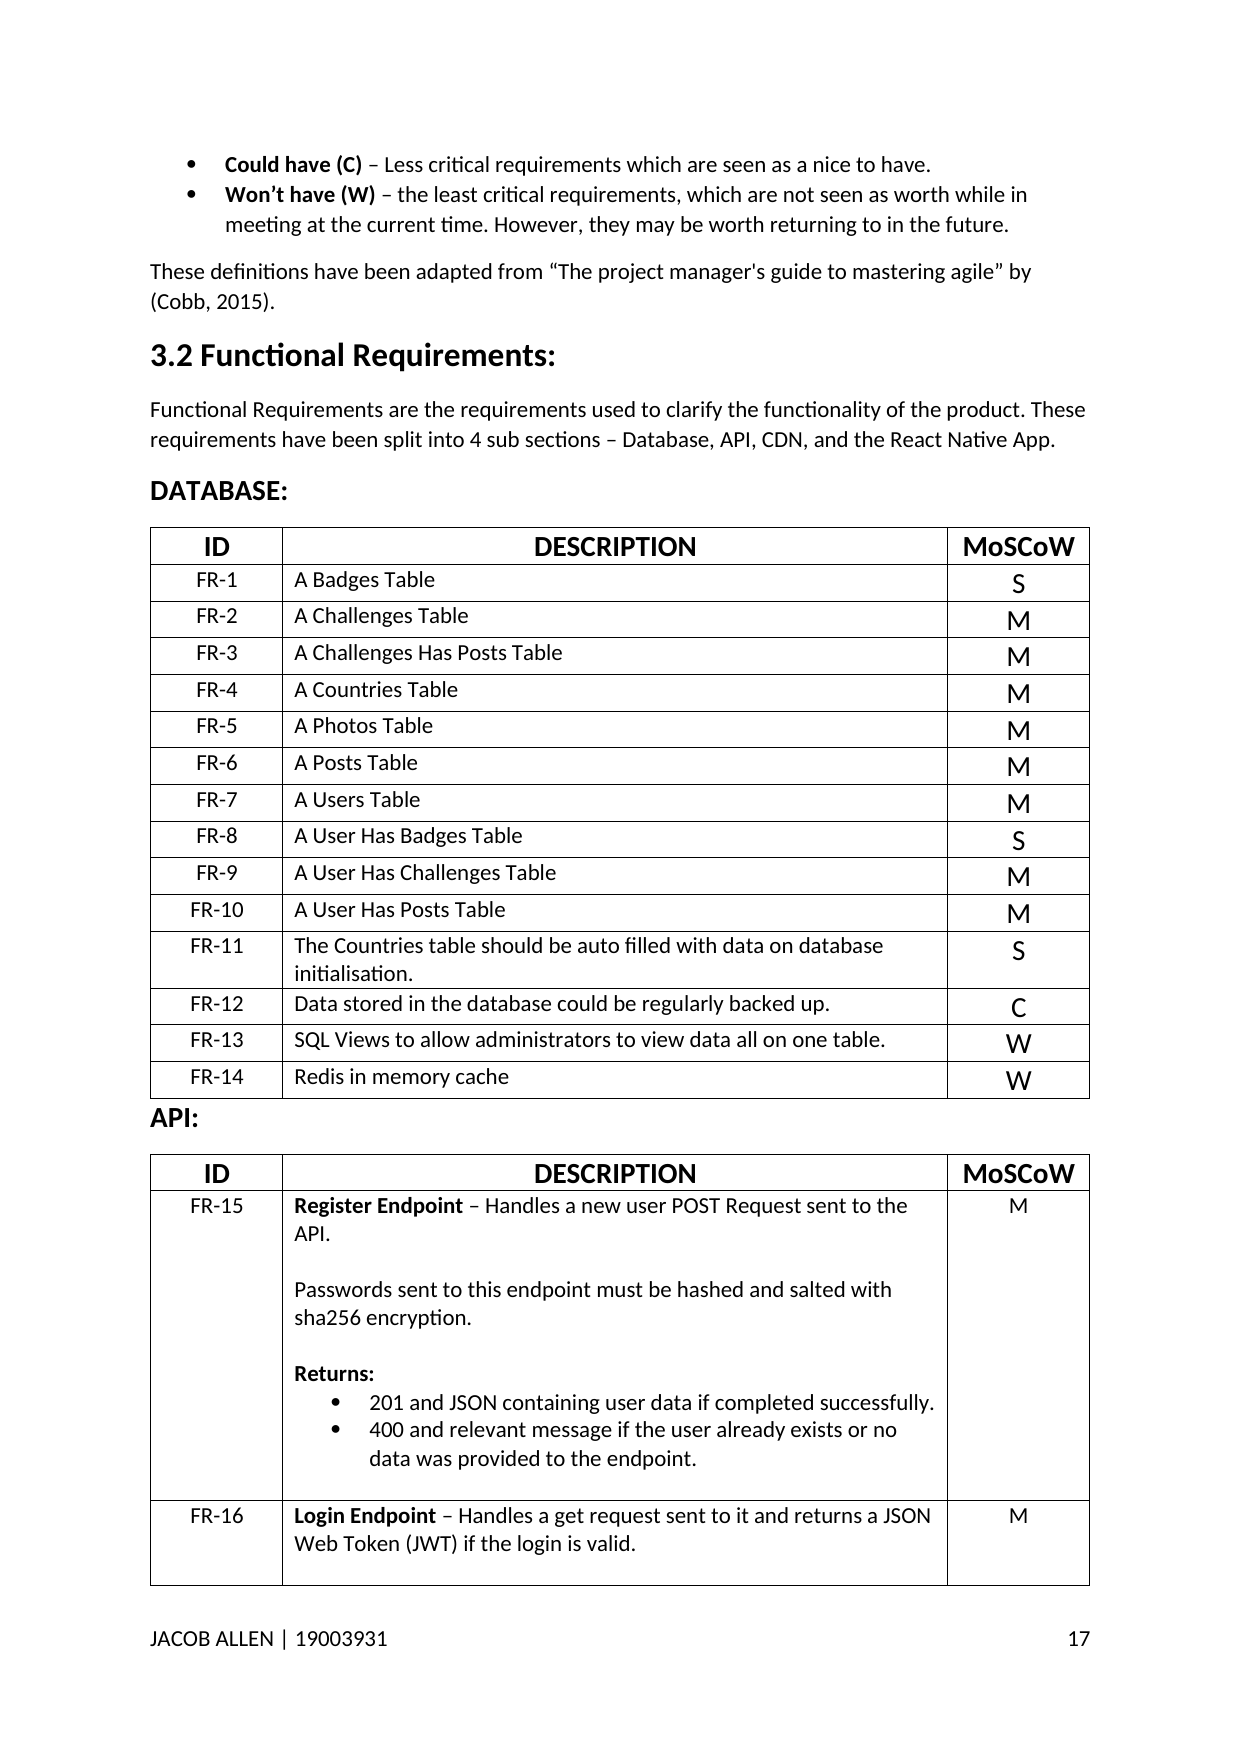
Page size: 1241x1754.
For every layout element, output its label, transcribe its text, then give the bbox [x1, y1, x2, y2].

text 3.2 Functional Requirements: [150, 334, 1090, 375]
table_cell C [948, 989, 1089, 1024]
text Functional Requirements are the requirements used to clarify the functionality of the product. These requirements have been split into 4 sub sections – Database, API, CDN, and the React Native App. [150, 395, 1090, 453]
table_cell S [948, 822, 1089, 857]
table_cell Data stored in the database could be regularly backed up. [283, 989, 947, 1024]
table_cell M [948, 895, 1089, 931]
table_cell A Photos Table [283, 712, 947, 747]
list Could have (C) – Less critical requirements which are seen as a nice to have. [187, 150, 1090, 178]
table_cell FR-12 [151, 989, 282, 1024]
table_cell M [948, 748, 1089, 784]
table_header DESCRIPTION [283, 528, 947, 564]
table_cell M [948, 712, 1089, 747]
table_cell FR-1 [151, 565, 282, 601]
table_cell A Countries Table [283, 675, 947, 711]
table_cell A Challenges Has Posts Table [283, 638, 947, 674]
table_cell M [948, 785, 1089, 821]
table_header MoSCoW [948, 1155, 1089, 1190]
table_header ID [151, 1155, 282, 1190]
table_cell FR-3 [151, 638, 282, 674]
table_cell W [948, 1025, 1089, 1061]
table_cell FR-7 [151, 785, 282, 821]
table_header ID [151, 528, 282, 564]
table_cell A User Has Challenges Table [283, 858, 947, 894]
table_cell FR-2 [151, 602, 282, 637]
table_header MoSCoW [948, 528, 1089, 564]
table_cell A Users Table [283, 785, 947, 821]
table_cell M [948, 638, 1089, 674]
table_cell FR-4 [151, 675, 282, 711]
text These definitions have been adapted from “The project manager's guide to mastering agile” by (Cobb, 2015). [150, 257, 1090, 316]
table_header DESCRIPTION [283, 1155, 947, 1190]
table_cell FR-16 [151, 1501, 282, 1585]
table_cell M [948, 1191, 1089, 1500]
table_cell M [948, 858, 1089, 894]
table_cell SQL Views to allow administrators to view data all on one table. [283, 1025, 947, 1061]
table_cell M [948, 1501, 1089, 1585]
table_cell M [948, 675, 1089, 711]
table_cell A User Has Posts Table [283, 895, 947, 931]
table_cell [283, 1501, 947, 1585]
table_cell S [948, 565, 1089, 601]
table_cell FR-8 [151, 822, 282, 857]
table_cell FR-14 [151, 1062, 282, 1098]
table_cell FR-11 [151, 932, 282, 988]
table_cell FR-10 [151, 895, 282, 931]
list Won’t have (W) – the least critical requirements, which are not seen as worth while in meeting at the current time. However, they may be worth returning to in the future. [187, 180, 1090, 238]
table_cell M [948, 602, 1089, 637]
table_cell A Posts Table [283, 748, 947, 784]
table_cell FR-15 [151, 1191, 282, 1500]
table_cell S [948, 932, 1089, 988]
table_cell FR-13 [151, 1025, 282, 1061]
table_cell A Badges Table [283, 565, 947, 601]
table_cell FR-5 [151, 712, 282, 747]
table_cell FR-6 [151, 748, 282, 784]
table_cell Redis in memory cache [283, 1062, 947, 1098]
table_cell A Challenges Table [283, 602, 947, 637]
table_cell W [948, 1062, 1089, 1098]
text API: [150, 1099, 1090, 1134]
text DATABASE: [150, 472, 1090, 508]
table_cell Register Endpoint – Handles a new user POST Request sent to the API. Passwords sent to this endpoint must be hashed and salted with sha256 encryption. Returns: 201 and JSON containing user data if completed successfully. 400 and relevant message if the user already exists or no data was provided to the endpoint. [283, 1191, 947, 1500]
table_cell FR-9 [151, 858, 282, 894]
table_cell A User Has Badges Table [283, 822, 947, 857]
table_cell The Countries table should be auto filled with data on database initialisation. [283, 932, 947, 988]
